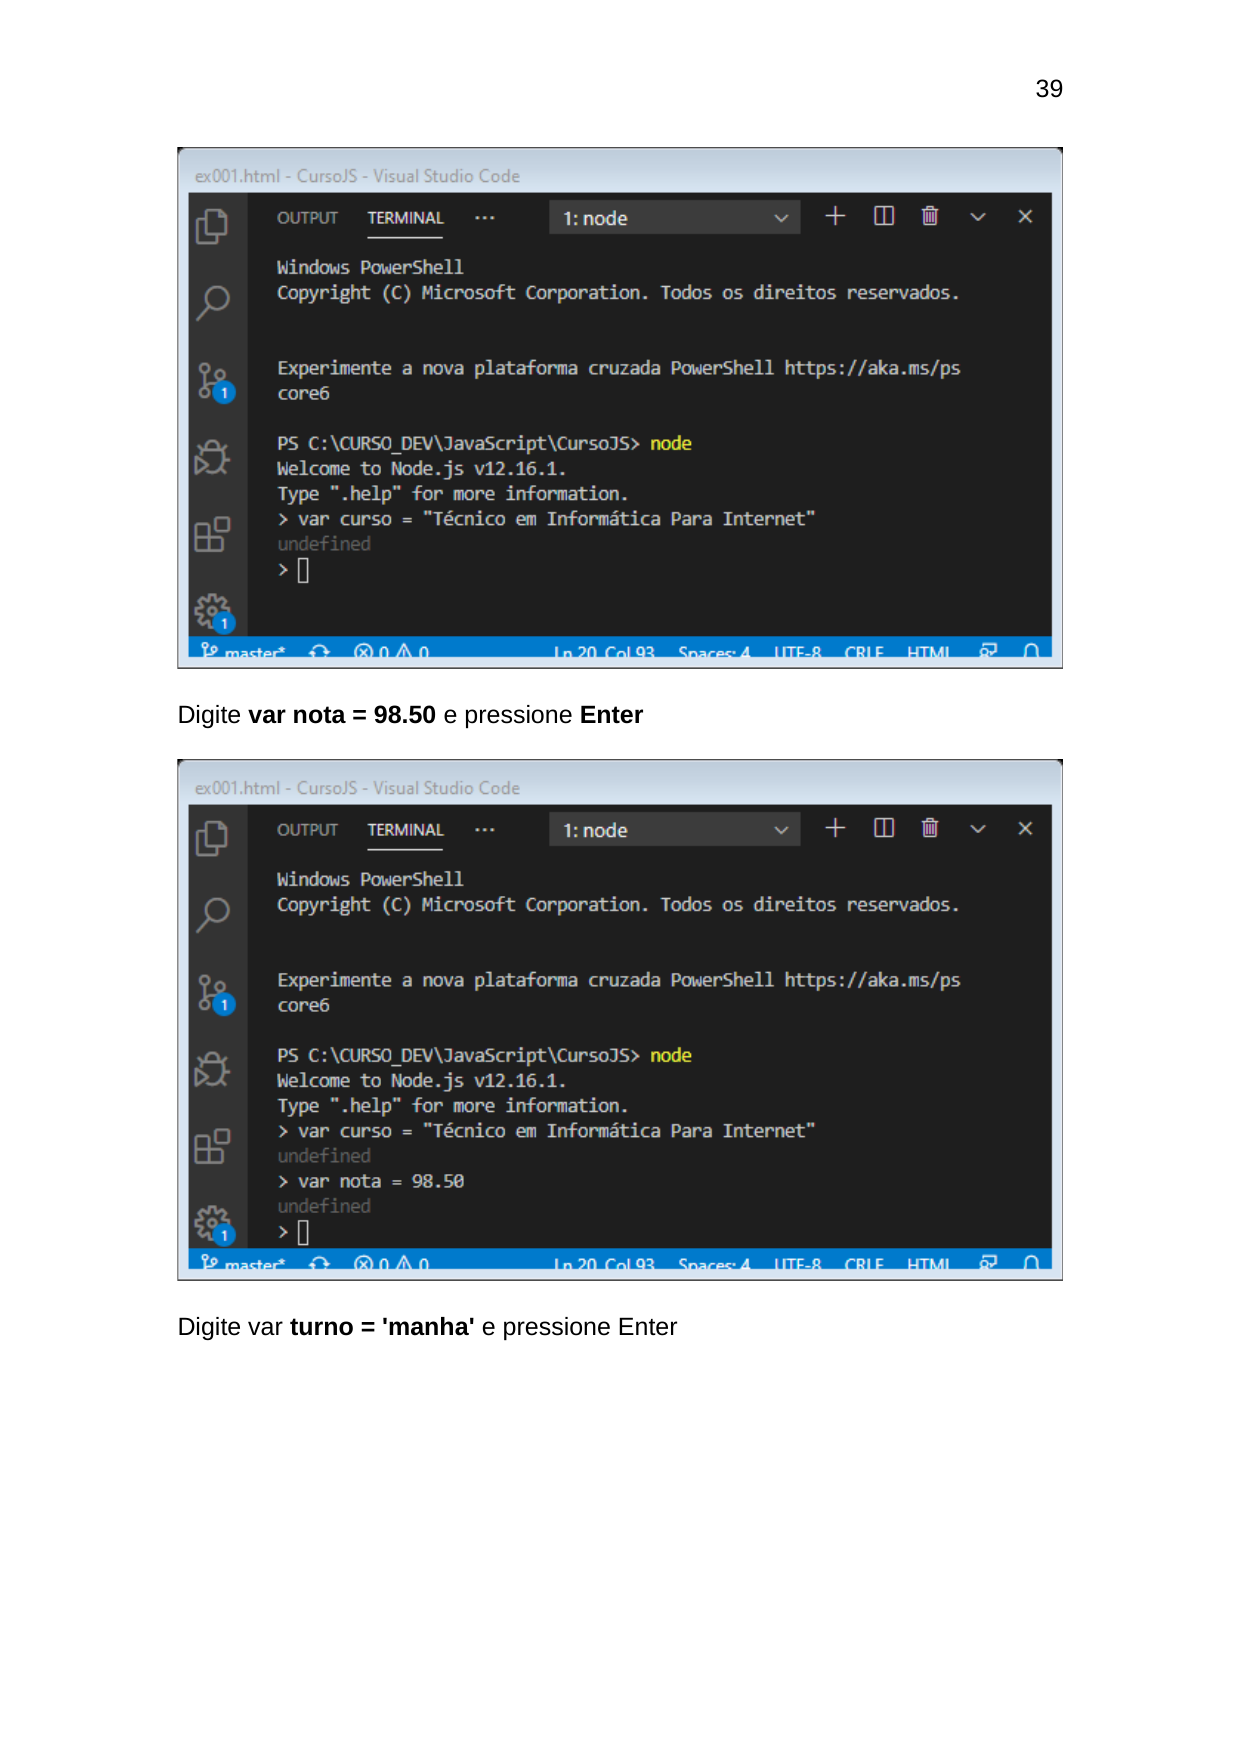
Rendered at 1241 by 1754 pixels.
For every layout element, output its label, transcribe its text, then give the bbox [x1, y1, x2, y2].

text Digite var turno = 'manha' e pressione Enter [177, 1312, 1063, 1341]
text Digite var nota = 98.50 e pressione Enter [177, 700, 1063, 728]
